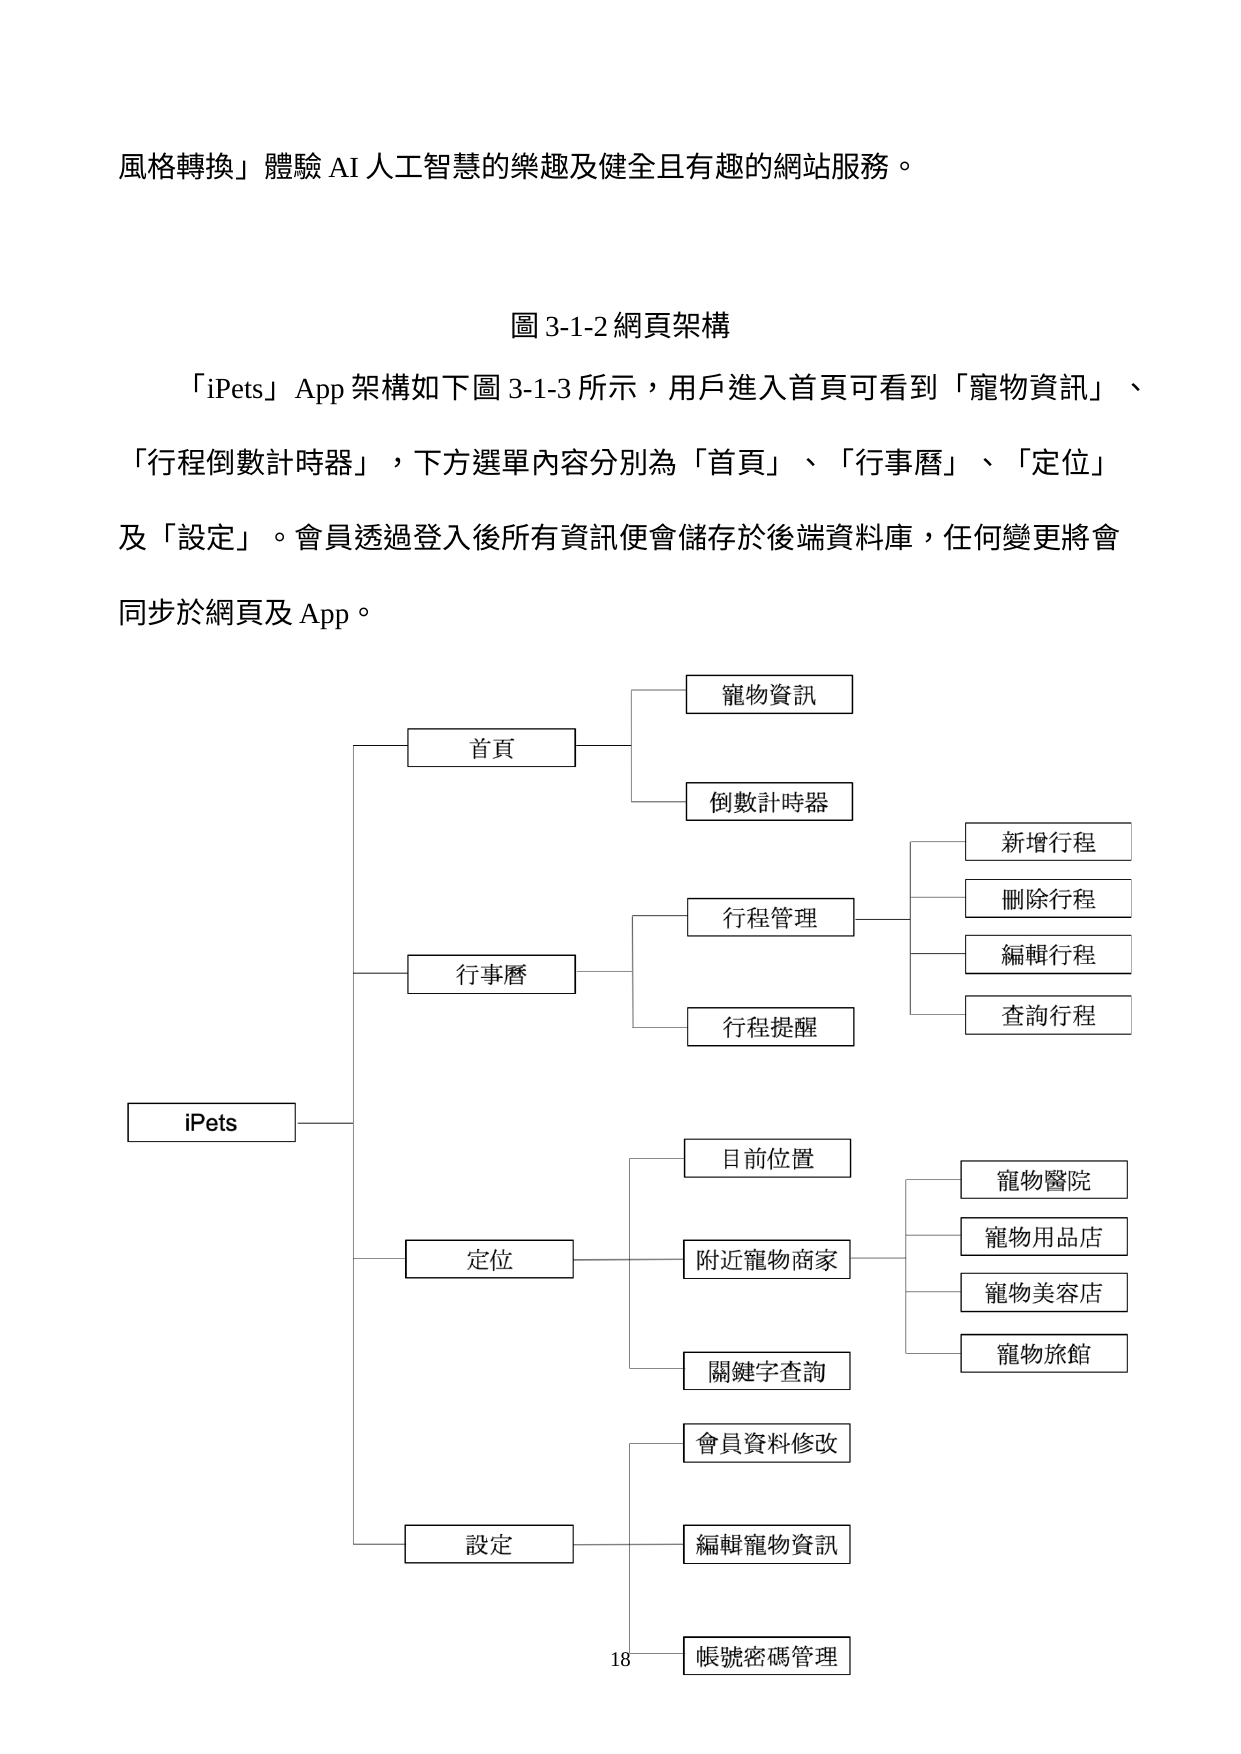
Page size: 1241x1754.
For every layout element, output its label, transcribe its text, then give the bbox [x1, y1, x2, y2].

text 圖3-1-2網頁架構 [118, 289, 1122, 348]
text 「iPets」App架構如下圖3-1-3所示，用戶進入首頁可看到「寵物資訊」、「行程倒數計時器」，下方選單內容分別為「首頁」、「行事曆」、「定位」及「設定」。會員透過登入後所有資訊便會儲存於後端資料庫，任何變更將會同步於網頁及App。 [118, 348, 1122, 648]
text 「iPets」網頁架構如下圖3-1-2所示，系統拆成五大部分，會員可透過「訪客資訊」、「會員系統」、「寵物系統」、「行事曆」及「辨識分析系統」得到完善的使用者體驗；「iPets」使用者使用「寵物系統」功能，進行人性化的寵物管理，其中「寵物資訊」、「寵物行程管理」，提供簡潔的使用者介面，方便使用者快速且完善的規劃行程；使用者經由「品種辨識」、「圖片風格轉換」體驗AI人工智慧的樂趣及健全且有趣的網站服務。 [118, 127, 1122, 202]
picture [127, 671, 1132, 1683]
